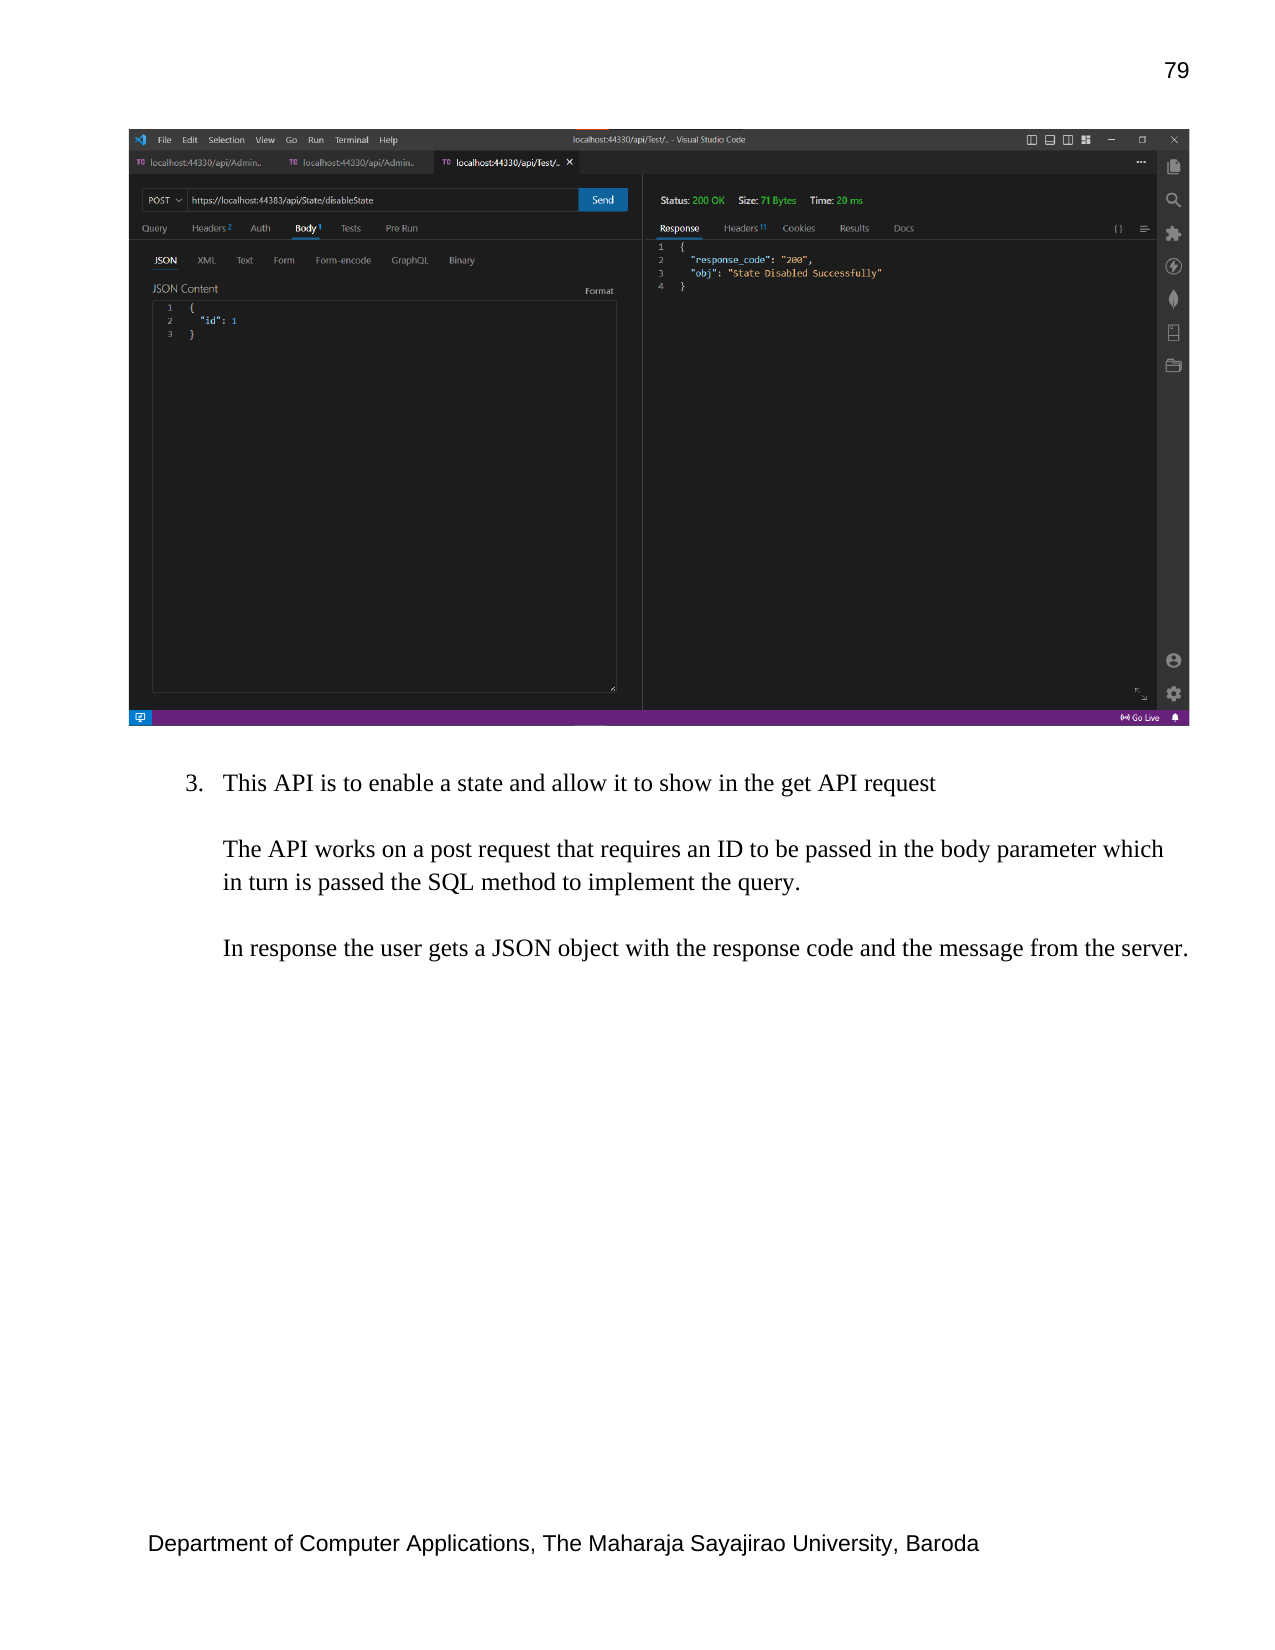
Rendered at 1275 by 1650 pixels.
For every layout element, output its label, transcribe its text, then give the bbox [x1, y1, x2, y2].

list This API is to enable a state and allow it to show in the get API request [185, 768, 1189, 796]
text In response the user gets a JSON object with the response code and the message from the server. [223, 933, 1189, 961]
picture [128, 129, 1190, 726]
text The API works on a post request that requires an ID to be passed in the body parameter which in turn is passed the SQL method to implement the query. [223, 834, 1189, 895]
